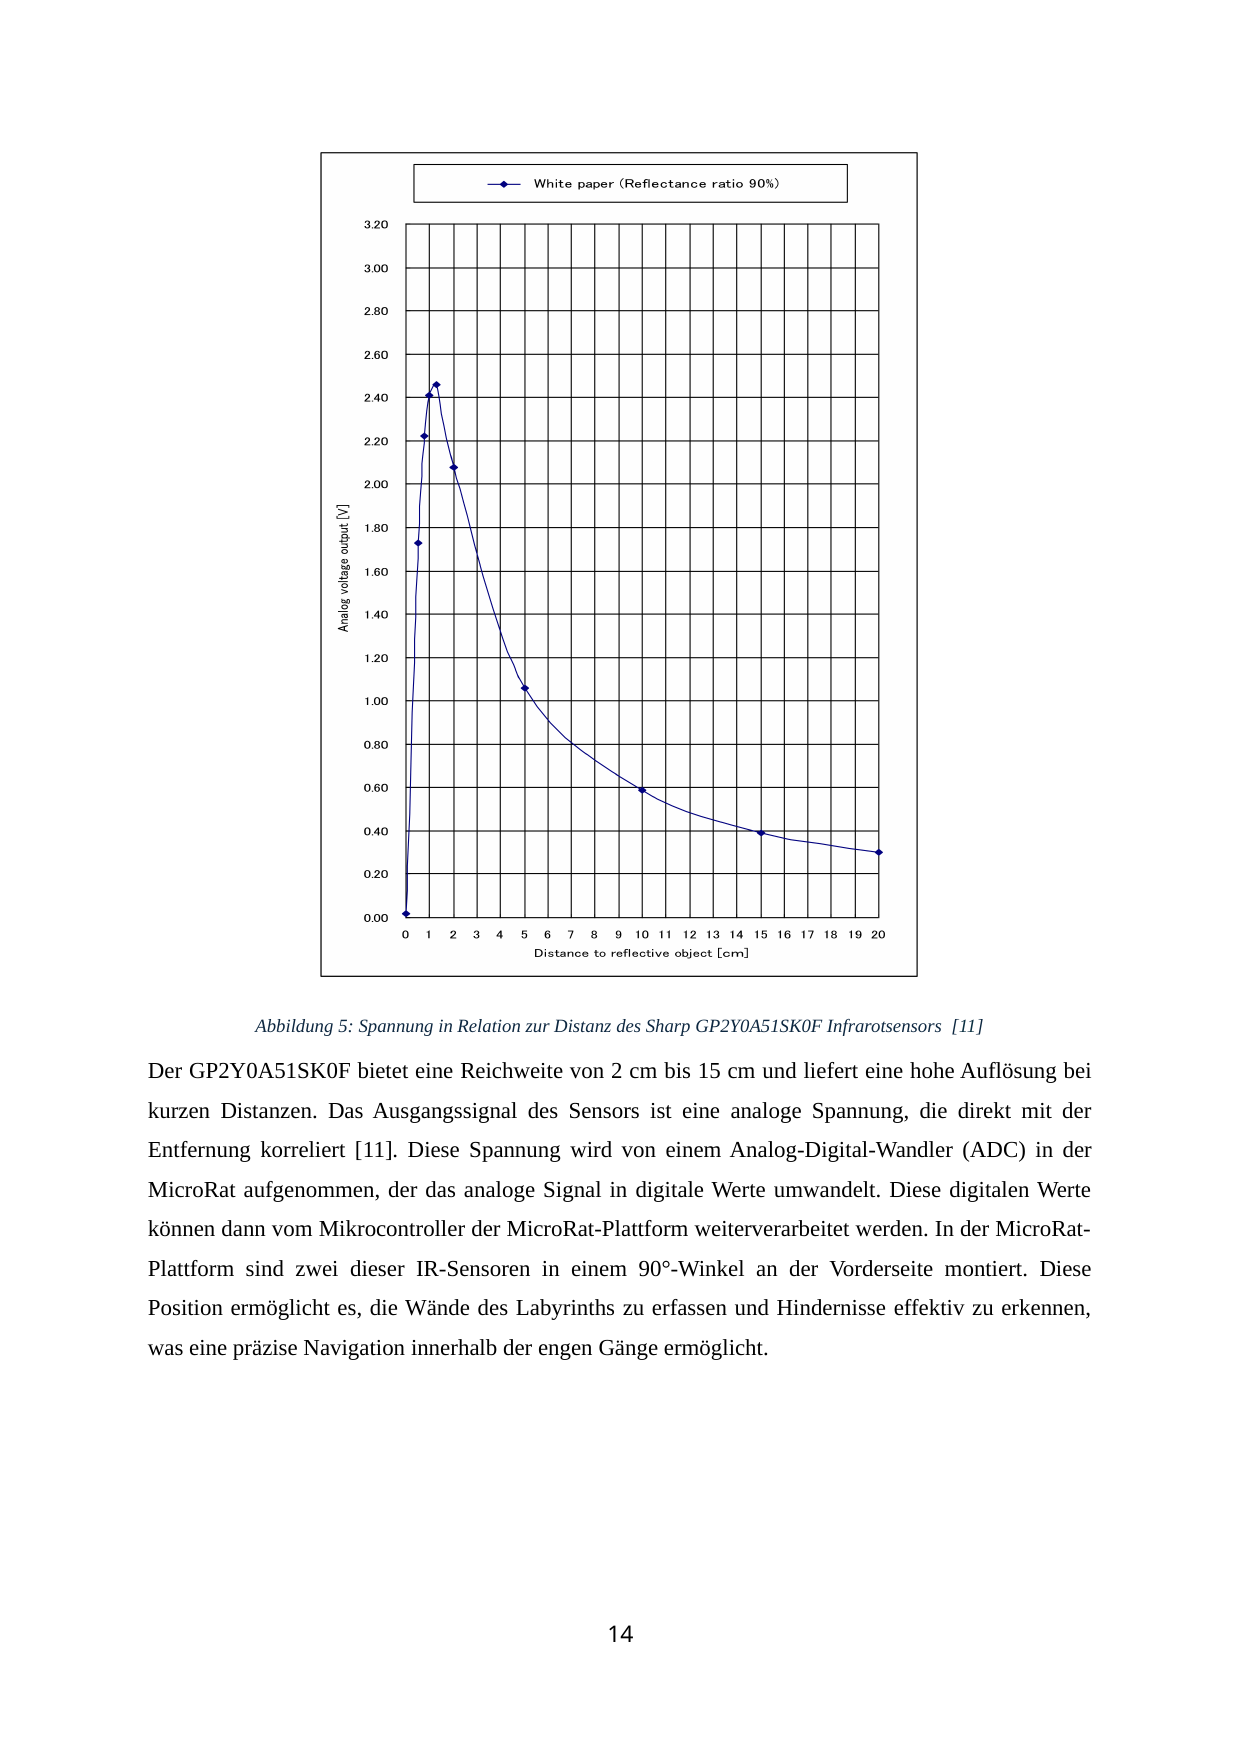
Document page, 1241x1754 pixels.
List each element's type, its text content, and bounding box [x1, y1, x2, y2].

text Abbildung 5: Spannung in Relation zur Distanz des Sharp GP2Y0A51SK0F Infrarotsensors [11] [148, 1015, 1093, 1036]
picture [316, 147, 924, 983]
text Der GP2Y0A51SK0F bietet eine Reichweite von 2 cm bis 15 cm und liefert eine hohe Auflösung bei kurzen Distanzen. Das Ausgangssignal des Sensors ist eine analoge Spannung, die direkt mit der Entfernung korreliert [11]. Diese Spannung wird von einem Analog-Digital-Wandler (ADC) in der MicroRat aufgenommen, der das analoge Signal in digitale Werte umwandelt. Diese digitalen Werte können dann vom Mikrocontroller der MicroRat-Plattform weiterverarbeitet werden. In der MicroRat-Plattform sind zwei dieser IR-Sensoren in einem 90°-Winkel an der Vorderseite montiert. Diese Position ermöglicht es, die Wände des Labyrinths zu erfassen und Hindernisse effektiv zu erkennen, was eine präzise Navigation innerhalb der engen Gänge ermöglicht. [148, 1057, 1093, 1360]
